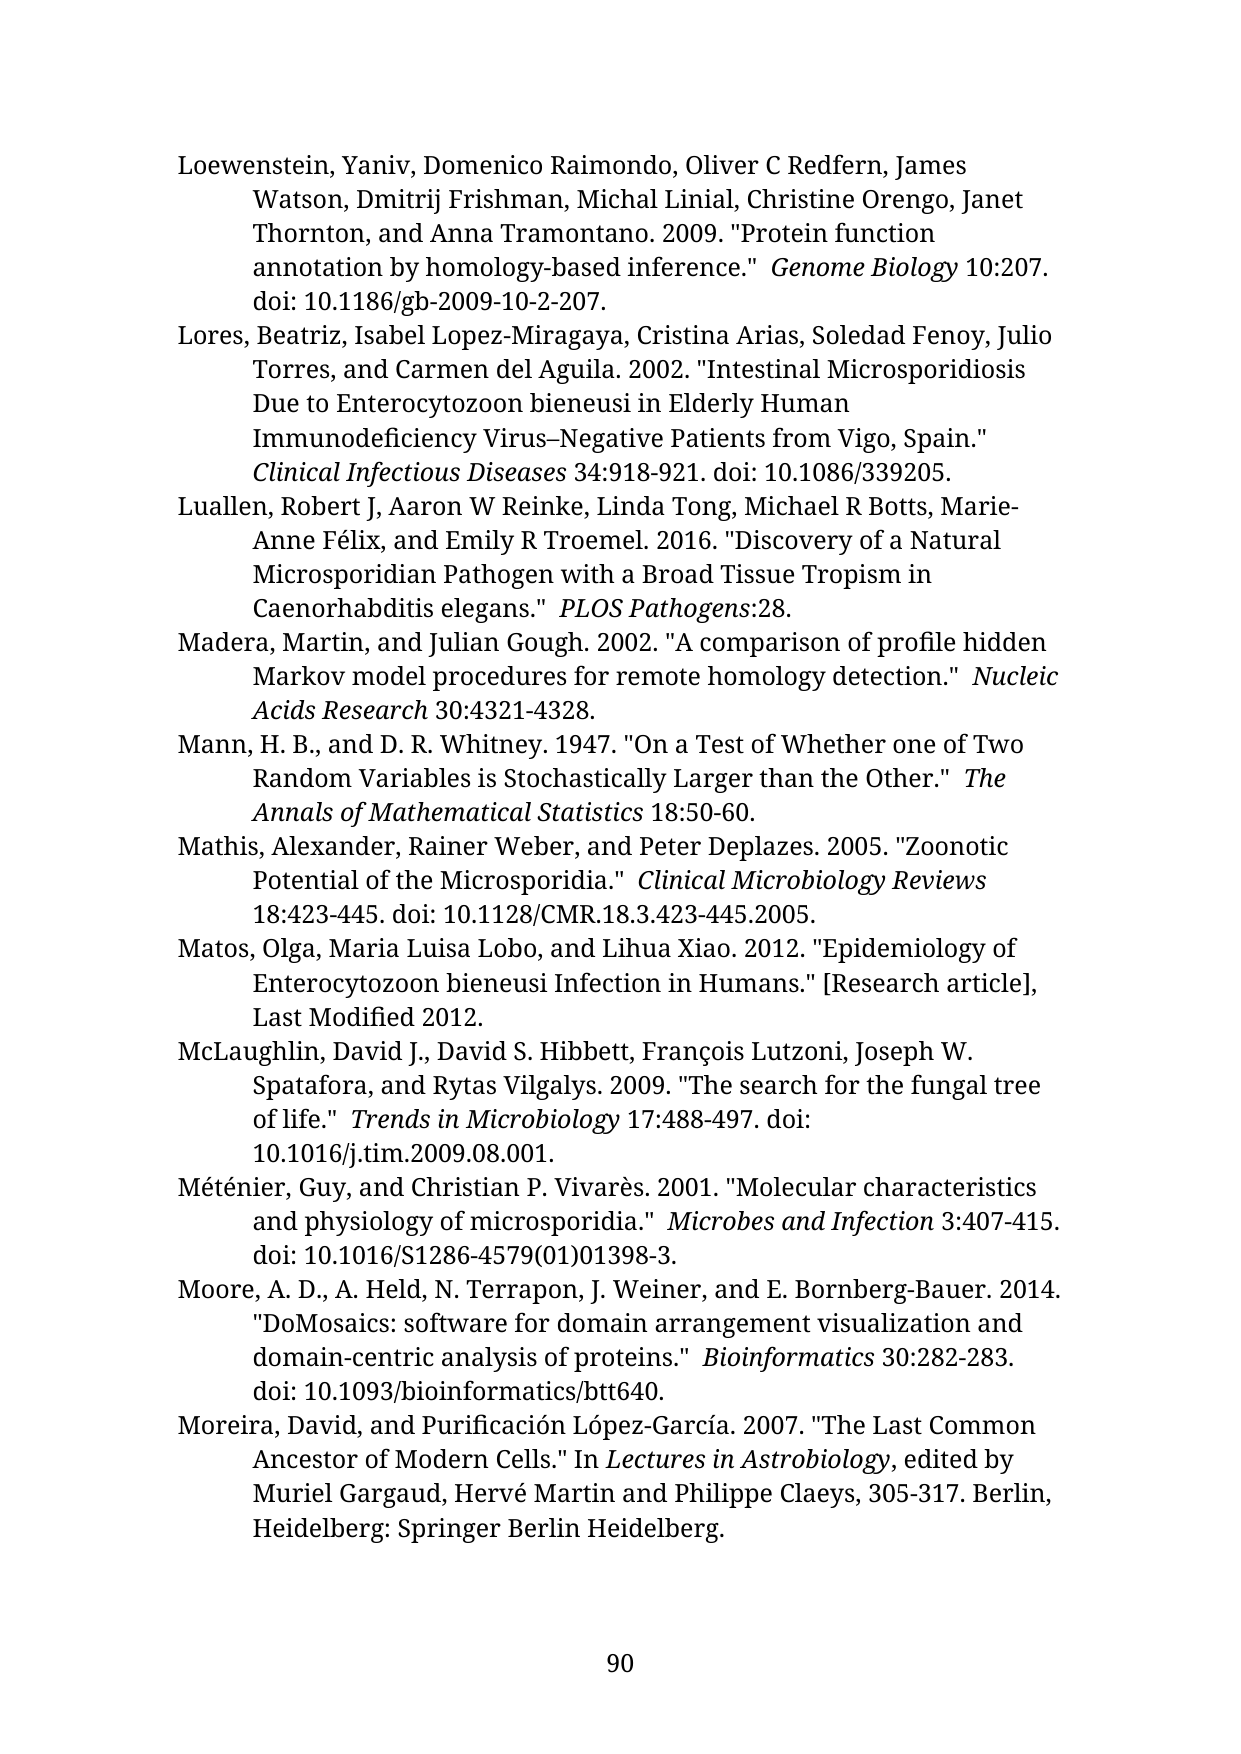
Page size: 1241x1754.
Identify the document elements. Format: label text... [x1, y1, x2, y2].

text Moreira, David, and Purificación López-García. 2007. "The Last Common Ancestor of Modern Cells." In Lectures in Astrobiology, edited by Muriel Gargaud, Hervé Martin and Philippe Claeys, 305-317. Berlin, Heidelberg: Springer Berlin Heidelberg. [177, 1408, 1063, 1544]
text Luallen, Robert J, Aaron W Reinke, Linda Tong, Michael R Botts, Marie-Anne Félix, and Emily R Troemel. 2016. "Discovery of a Natural Microsporidian Pathogen with a Broad Tissue Tropism in Caenorhabditis elegans." PLOS Pathogens:28. [177, 488, 1063, 624]
text Matos, Olga, Maria Luisa Lobo, and Lihua Xiao. 2012. "Epidemiology of Enterocytozoon bieneusi Infection in Humans." [Research article], Last Modified 2012. [177, 931, 1063, 1033]
text Mathis, Alexander, Rainer Weber, and Peter Deplazes. 2005. "Zoonotic Potential of the Microsporidia." Clinical Microbiology Reviews 18:423-445. doi: 10.1128/CMR.18.3.423-445.2005. [177, 829, 1063, 931]
text Mann, H. B., and D. R. Whitney. 1947. "On a Test of Whether one of Two Random Variables is Stochastically Larger than the Other." The Annals of Mathematical Statistics 18:50-60. [177, 727, 1063, 829]
text McLaughlin, David J., David S. Hibbett, François Lutzoni, Joseph W. Spatafora, and Rytas Vilgalys. 2009. "The search for the fungal tree of life." Trends in Microbiology 17:488-497. doi: 10.1016/j.tim.2009.08.001. [177, 1033, 1063, 1169]
text Moore, A. D., A. Held, N. Terrapon, J. Weiner, and E. Bornberg-Bauer. 2014. "DoMosaics: software for domain arrangement visualization and domain-centric analysis of proteins." Bioinformatics 30:282-283. doi: 10.1093/bioinformatics/btt640. [177, 1272, 1063, 1408]
text Madera, Martin, and Julian Gough. 2002. "A comparison of profile hidden Markov model procedures for remote homology detection." Nucleic Acids Research 30:4321-4328. [177, 624, 1063, 727]
text Méténier, Guy, and Christian P. Vivarès. 2001. "Molecular characteristics and physiology of microsporidia." Microbes and Infection 3:407-415. doi: 10.1016/S1286-4579(01)01398-3. [177, 1169, 1063, 1272]
text Loewenstein, Yaniv, Domenico Raimondo, Oliver C Redfern, James Watson, Dmitrij Frishman, Michal Linial, Christine Orengo, Janet Thornton, and Anna Tramontano. 2009. "Protein function annotation by homology-based inference." Genome Biology 10:207. doi: 10.1186/gb-2009-10-2-207. [177, 148, 1063, 318]
text Lores, Beatriz, Isabel Lopez‐Miragaya, Cristina Arias, Soledad Fenoy, Julio Torres, and Carmen del Aguila. 2002. "Intestinal Microsporidiosis Due to Enterocytozoon bieneusi in Elderly Human Immunodeficiency Virus–Negative Patients from Vigo, Spain." Clinical Infectious Diseases 34:918-921. doi: 10.1086/339205. [177, 318, 1063, 488]
